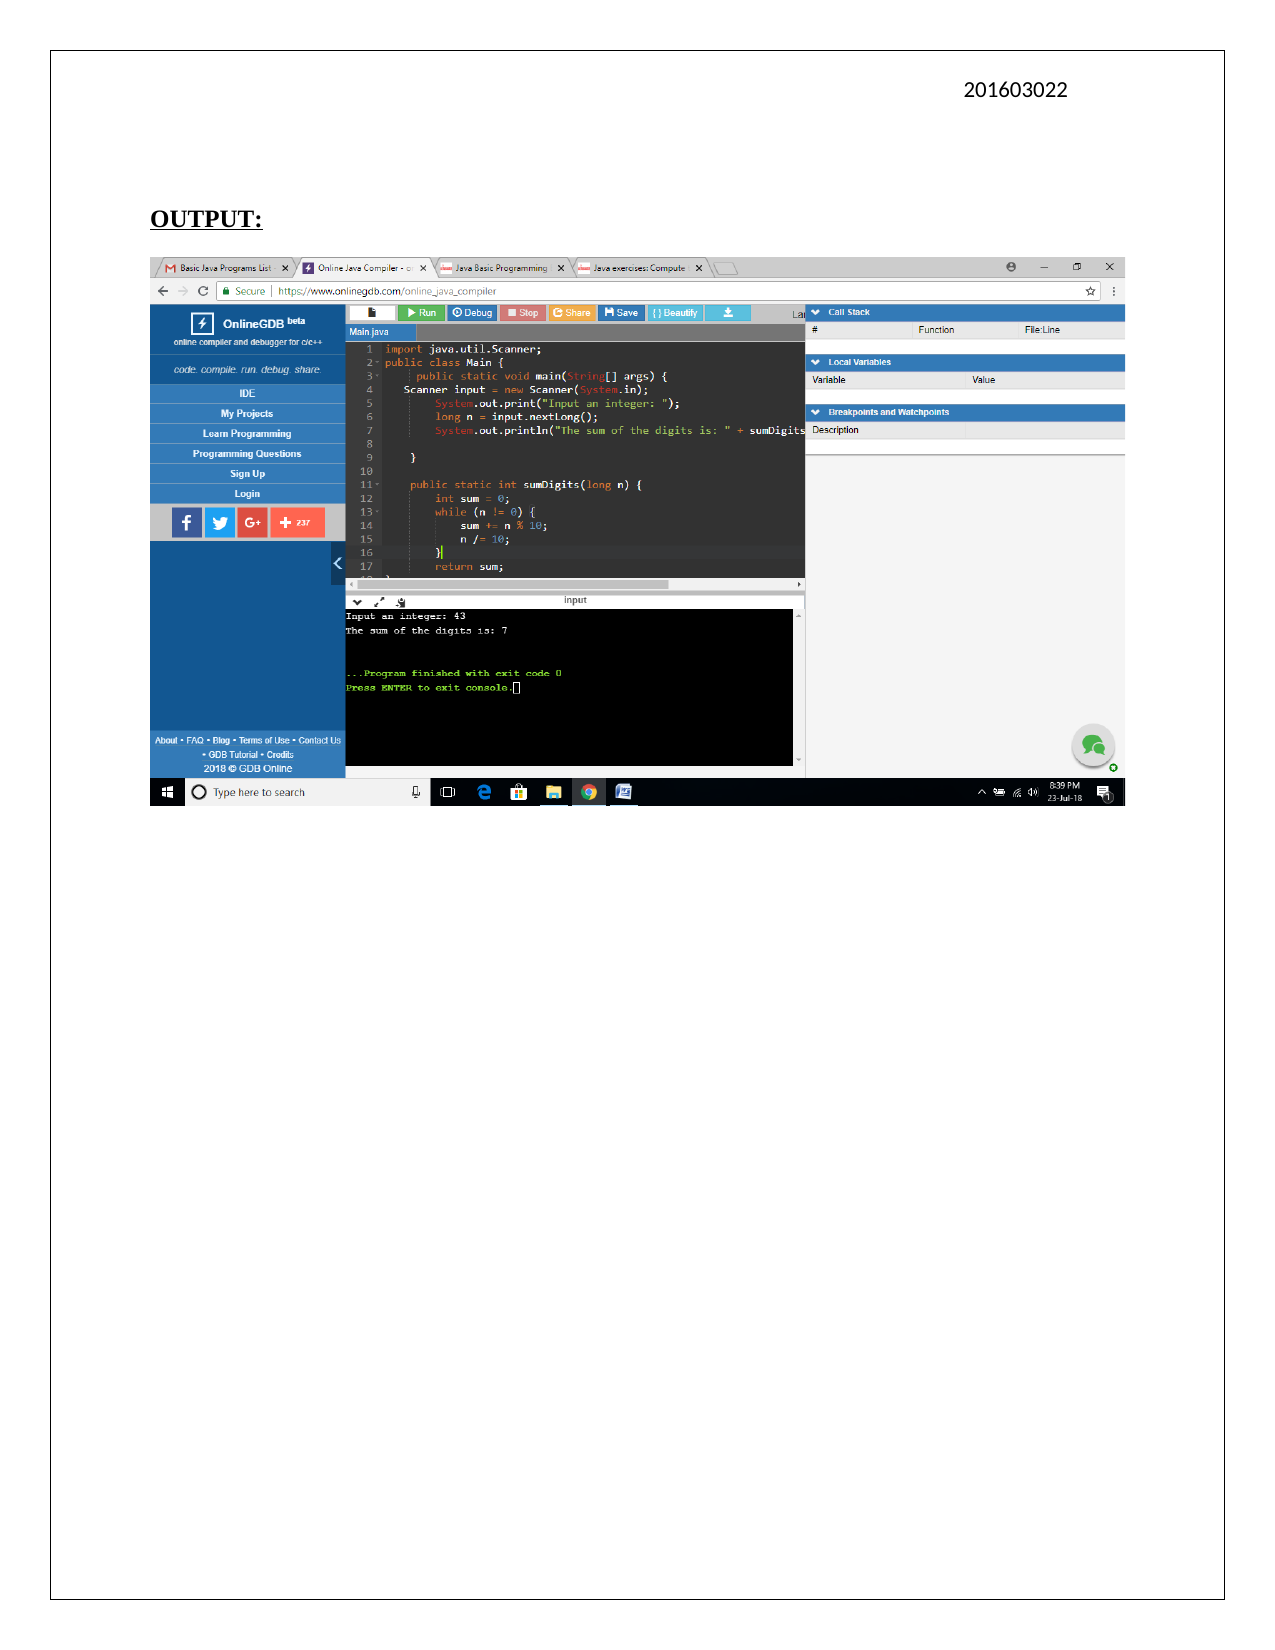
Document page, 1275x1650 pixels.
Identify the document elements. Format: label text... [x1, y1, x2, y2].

text OUTPUT: [150, 204, 1125, 233]
picture [150, 257, 1125, 806]
